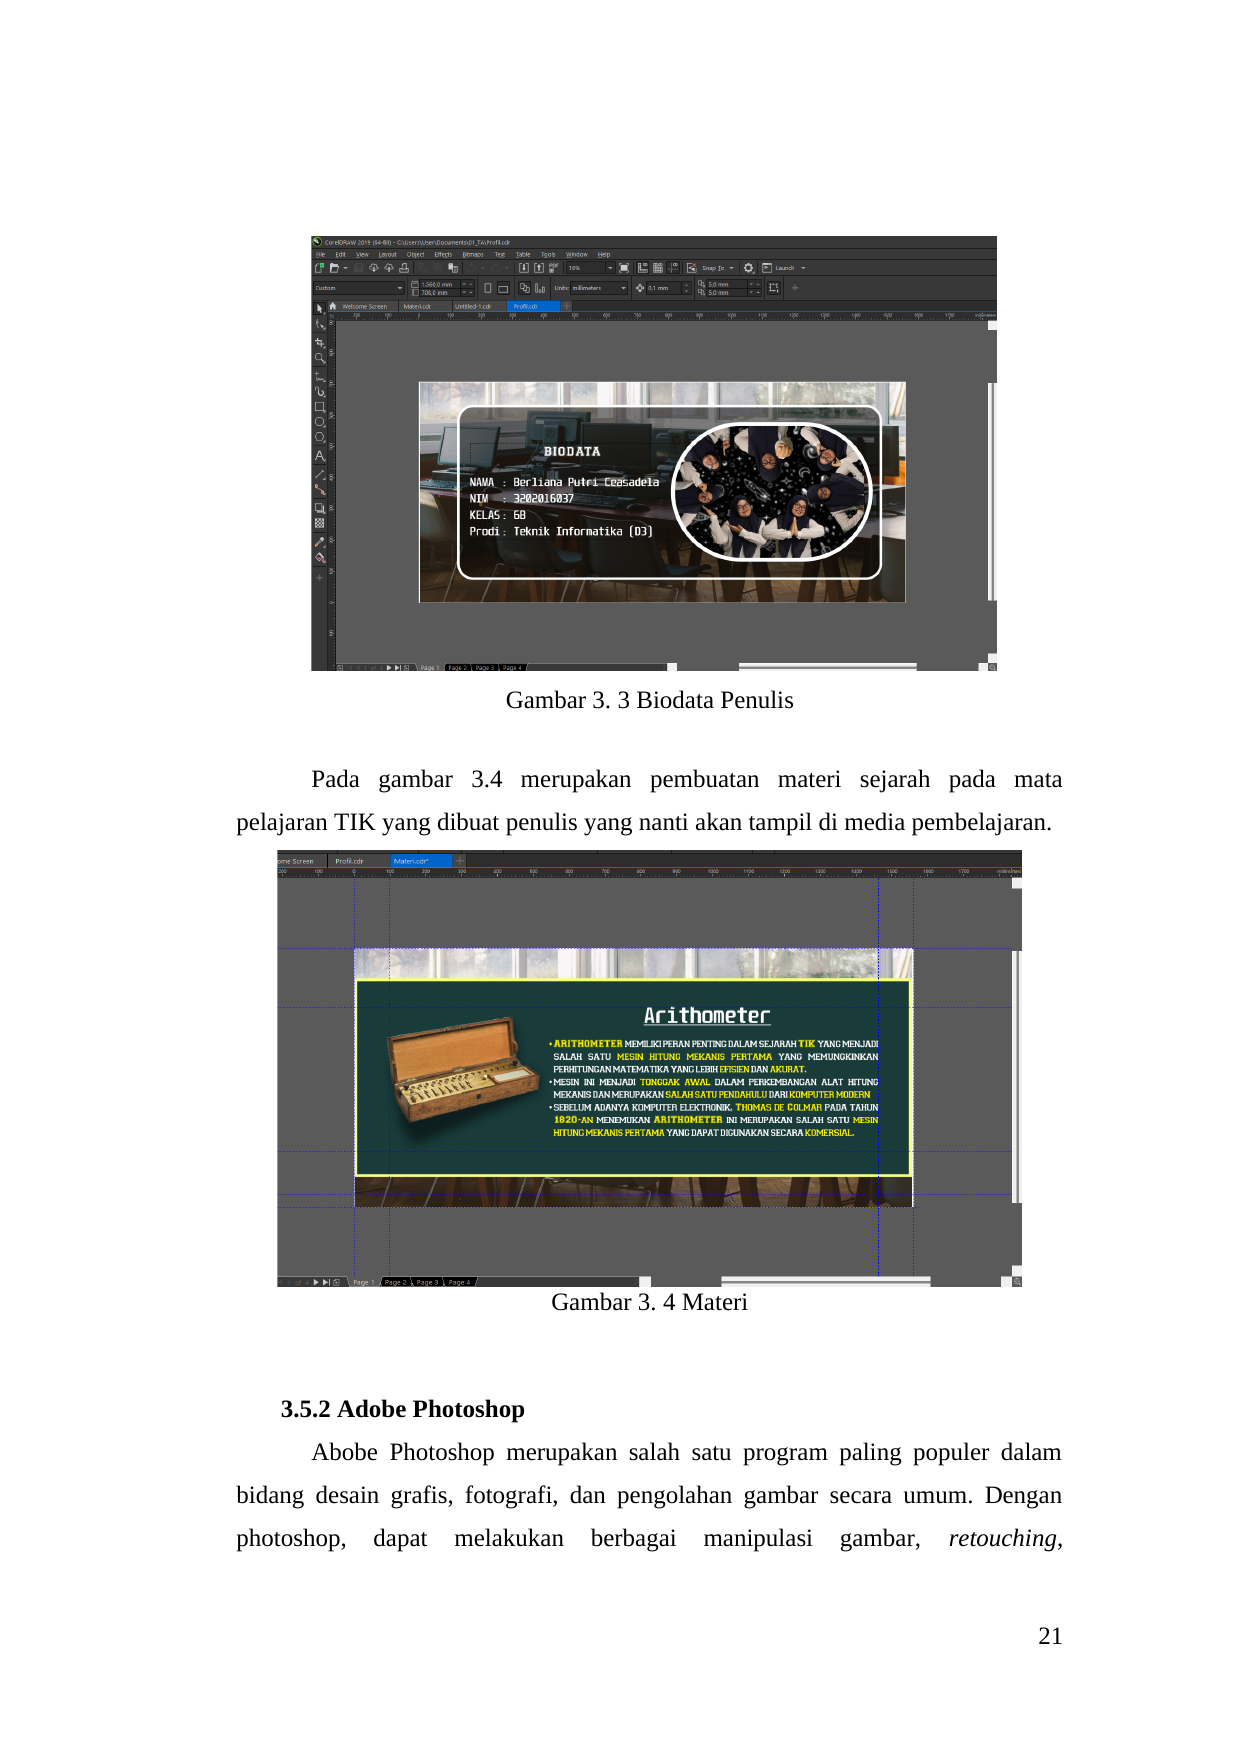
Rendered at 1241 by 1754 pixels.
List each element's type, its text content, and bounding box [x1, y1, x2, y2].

text Gambar 3. 3 Biodata Penulis [236, 685, 1063, 714]
picture [277, 850, 1022, 1287]
text Gambar 3. 4 Materi [236, 1287, 1063, 1315]
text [236, 1437, 1063, 1552]
subtitle 3.5.2 Adobe Photoshop [281, 1394, 1063, 1422]
picture [311, 236, 997, 671]
text Pada gambar 3.4 merupakan pembuatan materi sejarah pada mata pelajaran TIK yang dibuat penulis yang nanti akan tampil di media pembelajaran. [236, 764, 1063, 836]
